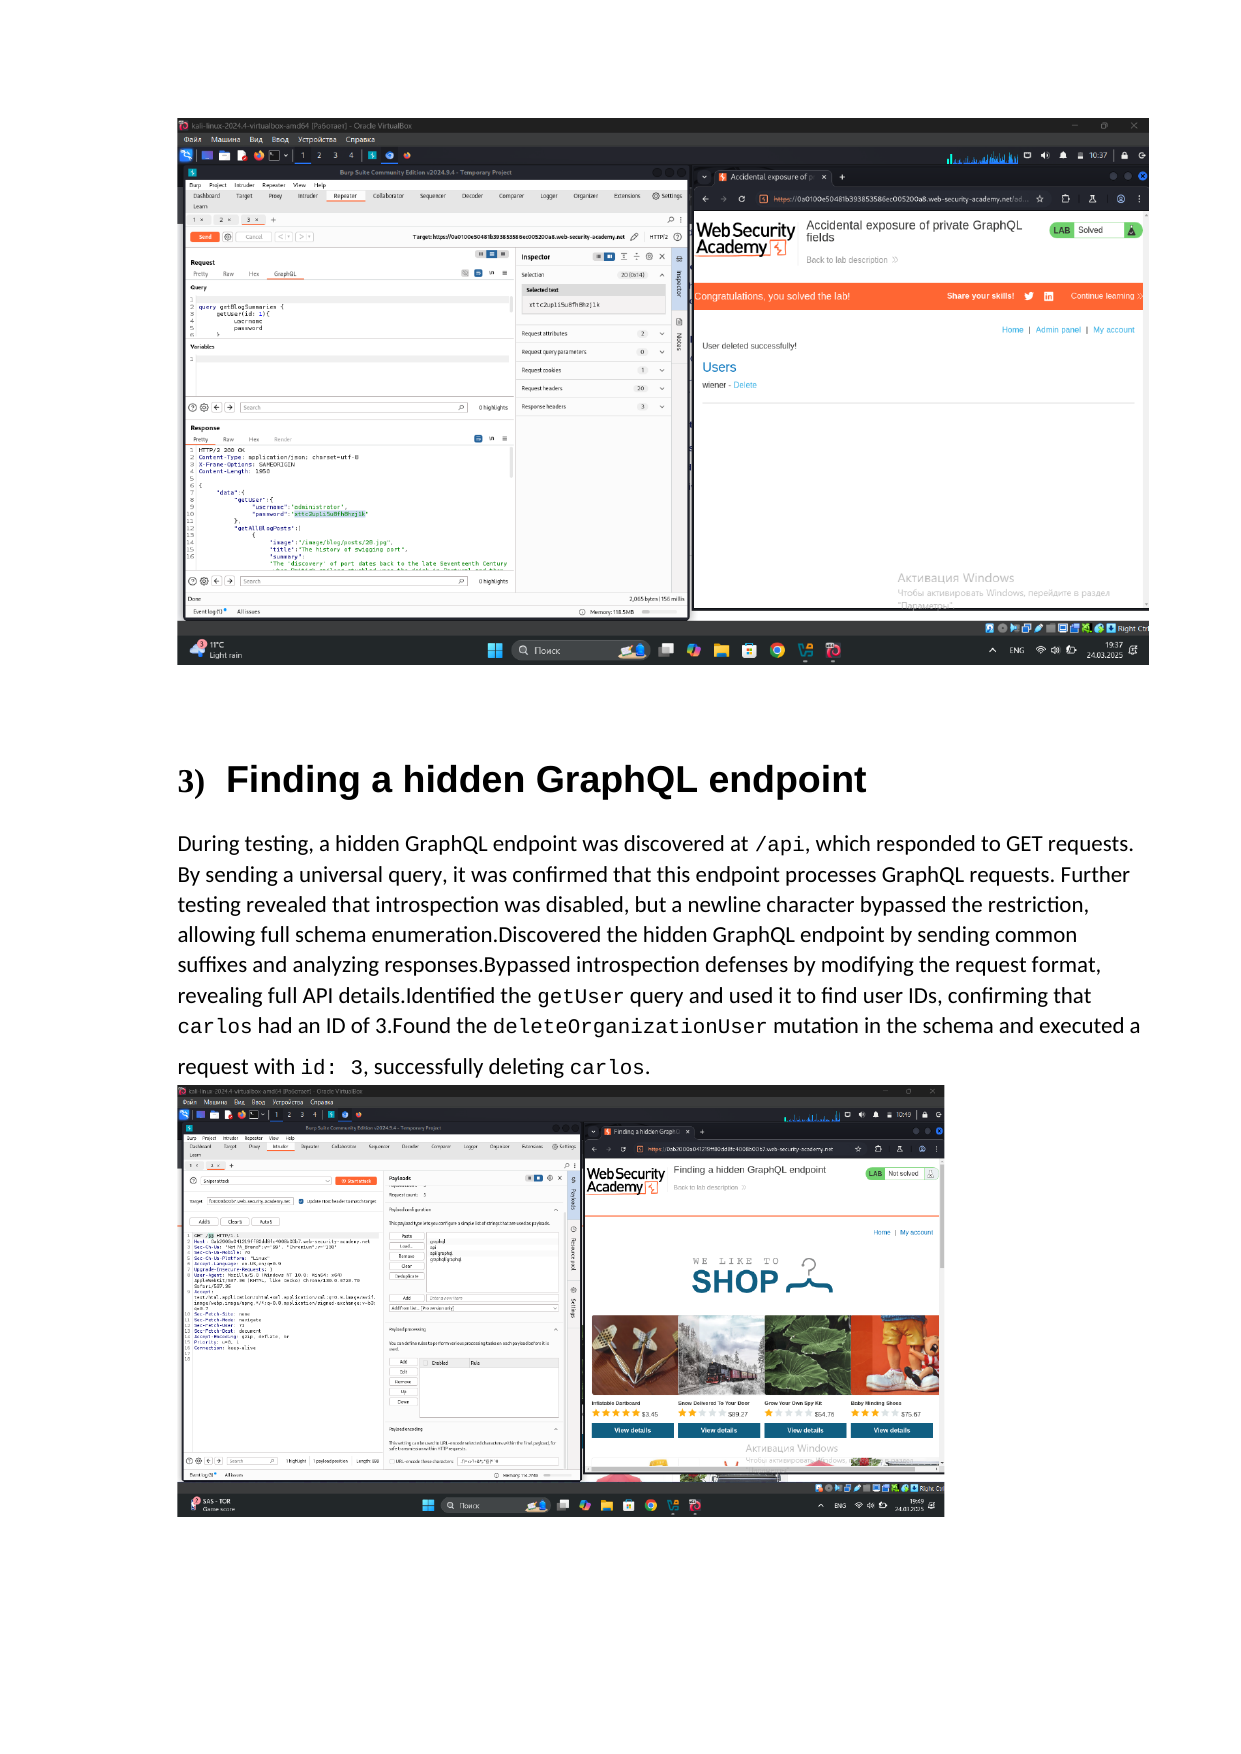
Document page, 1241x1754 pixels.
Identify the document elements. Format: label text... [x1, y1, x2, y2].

picture [177, 1085, 945, 1517]
subtitle 3) Finding a hidden GraphQL endpoint [177, 757, 1152, 800]
picture [177, 118, 1149, 665]
